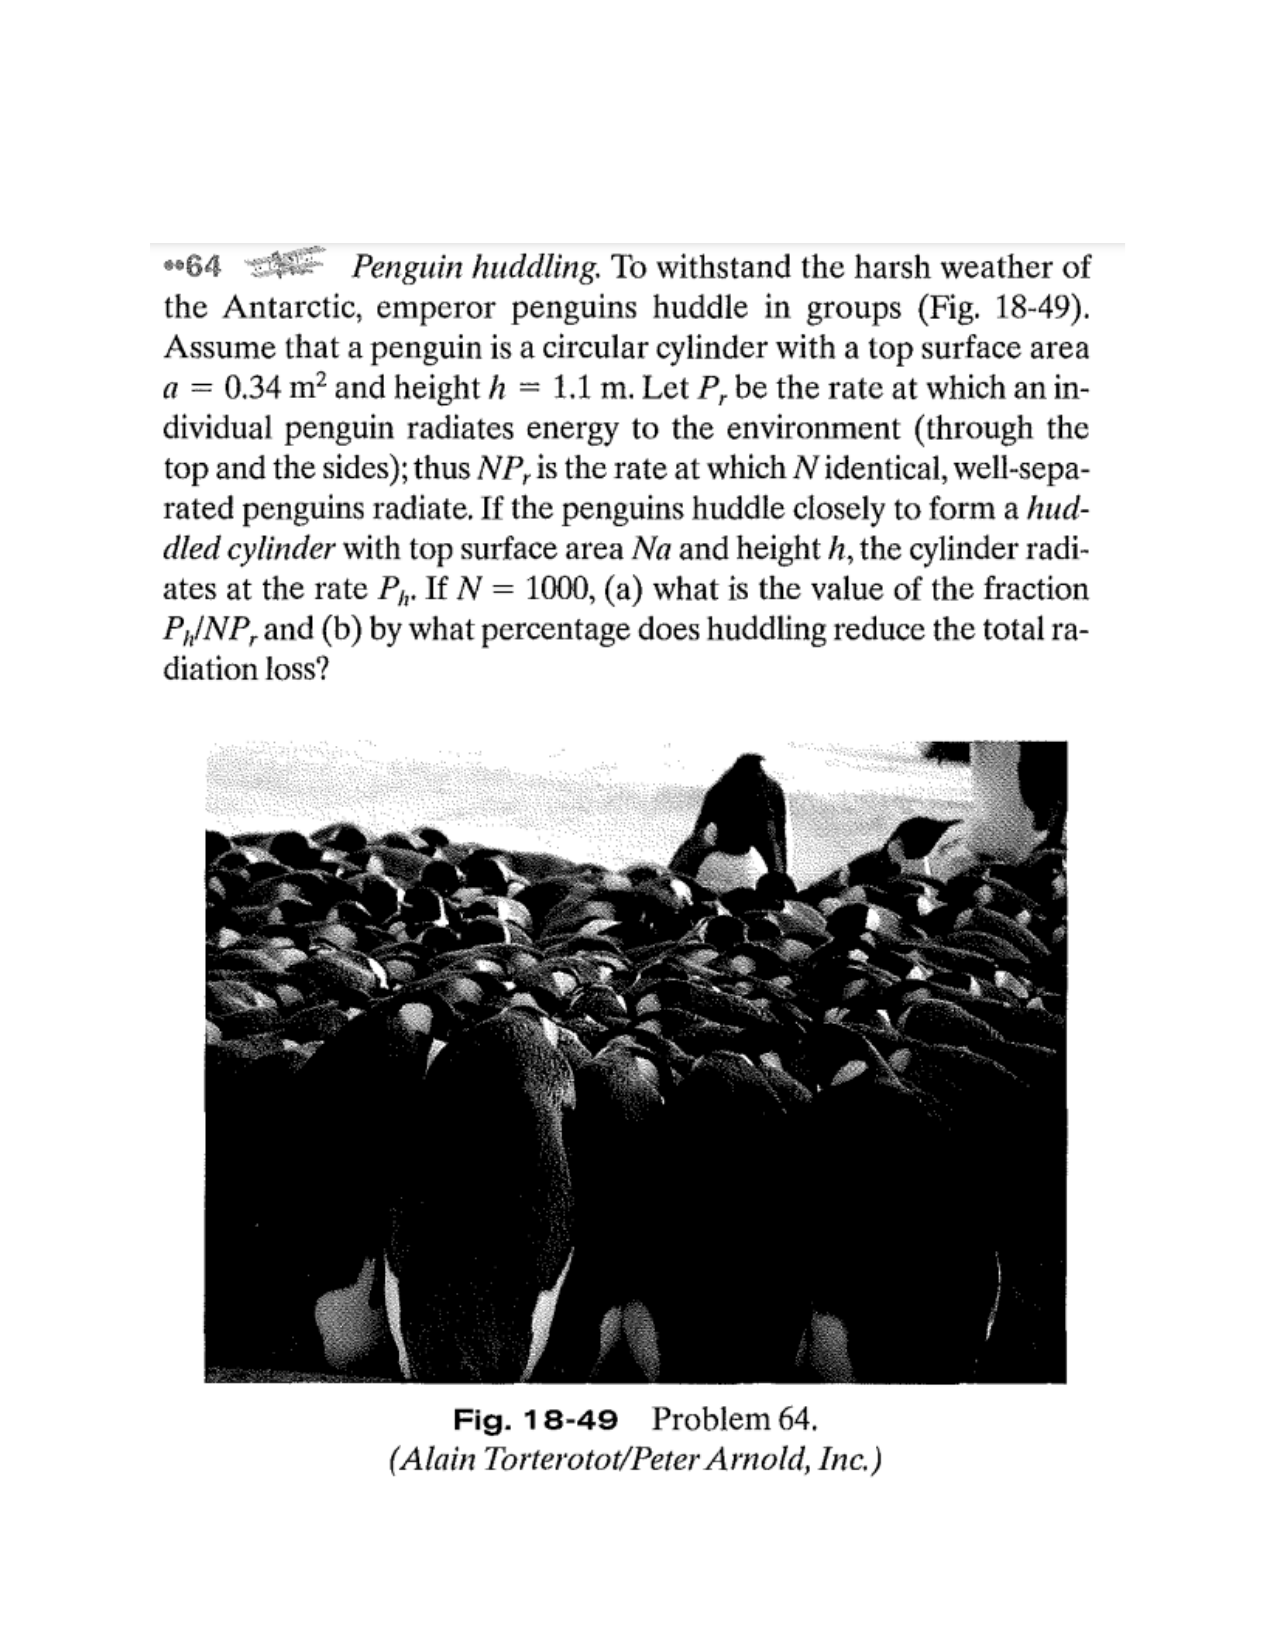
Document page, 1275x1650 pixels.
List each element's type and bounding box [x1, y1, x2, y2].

picture [150, 243, 1125, 1481]
